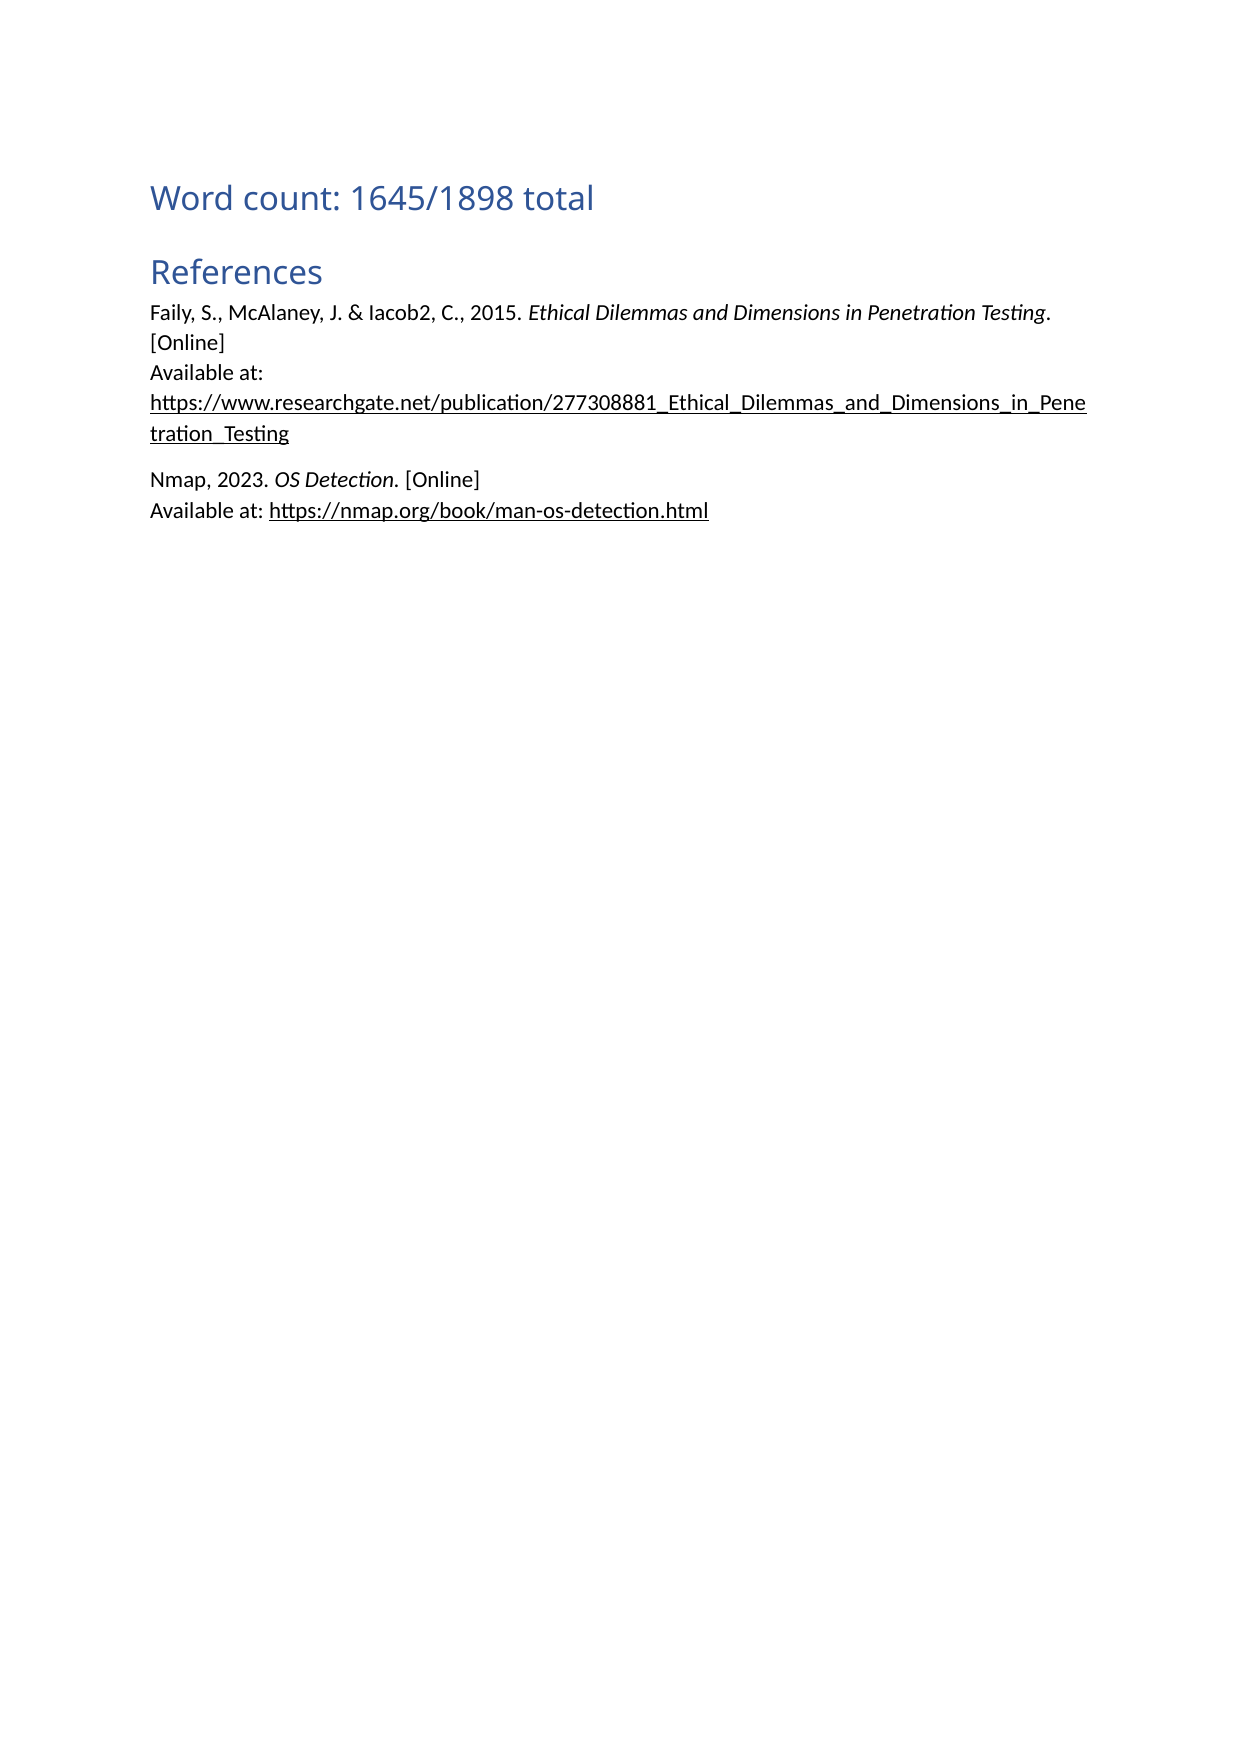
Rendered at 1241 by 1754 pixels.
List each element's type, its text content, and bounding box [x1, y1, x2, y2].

subtitle Word count: 1645/1898 total [150, 175, 1090, 220]
